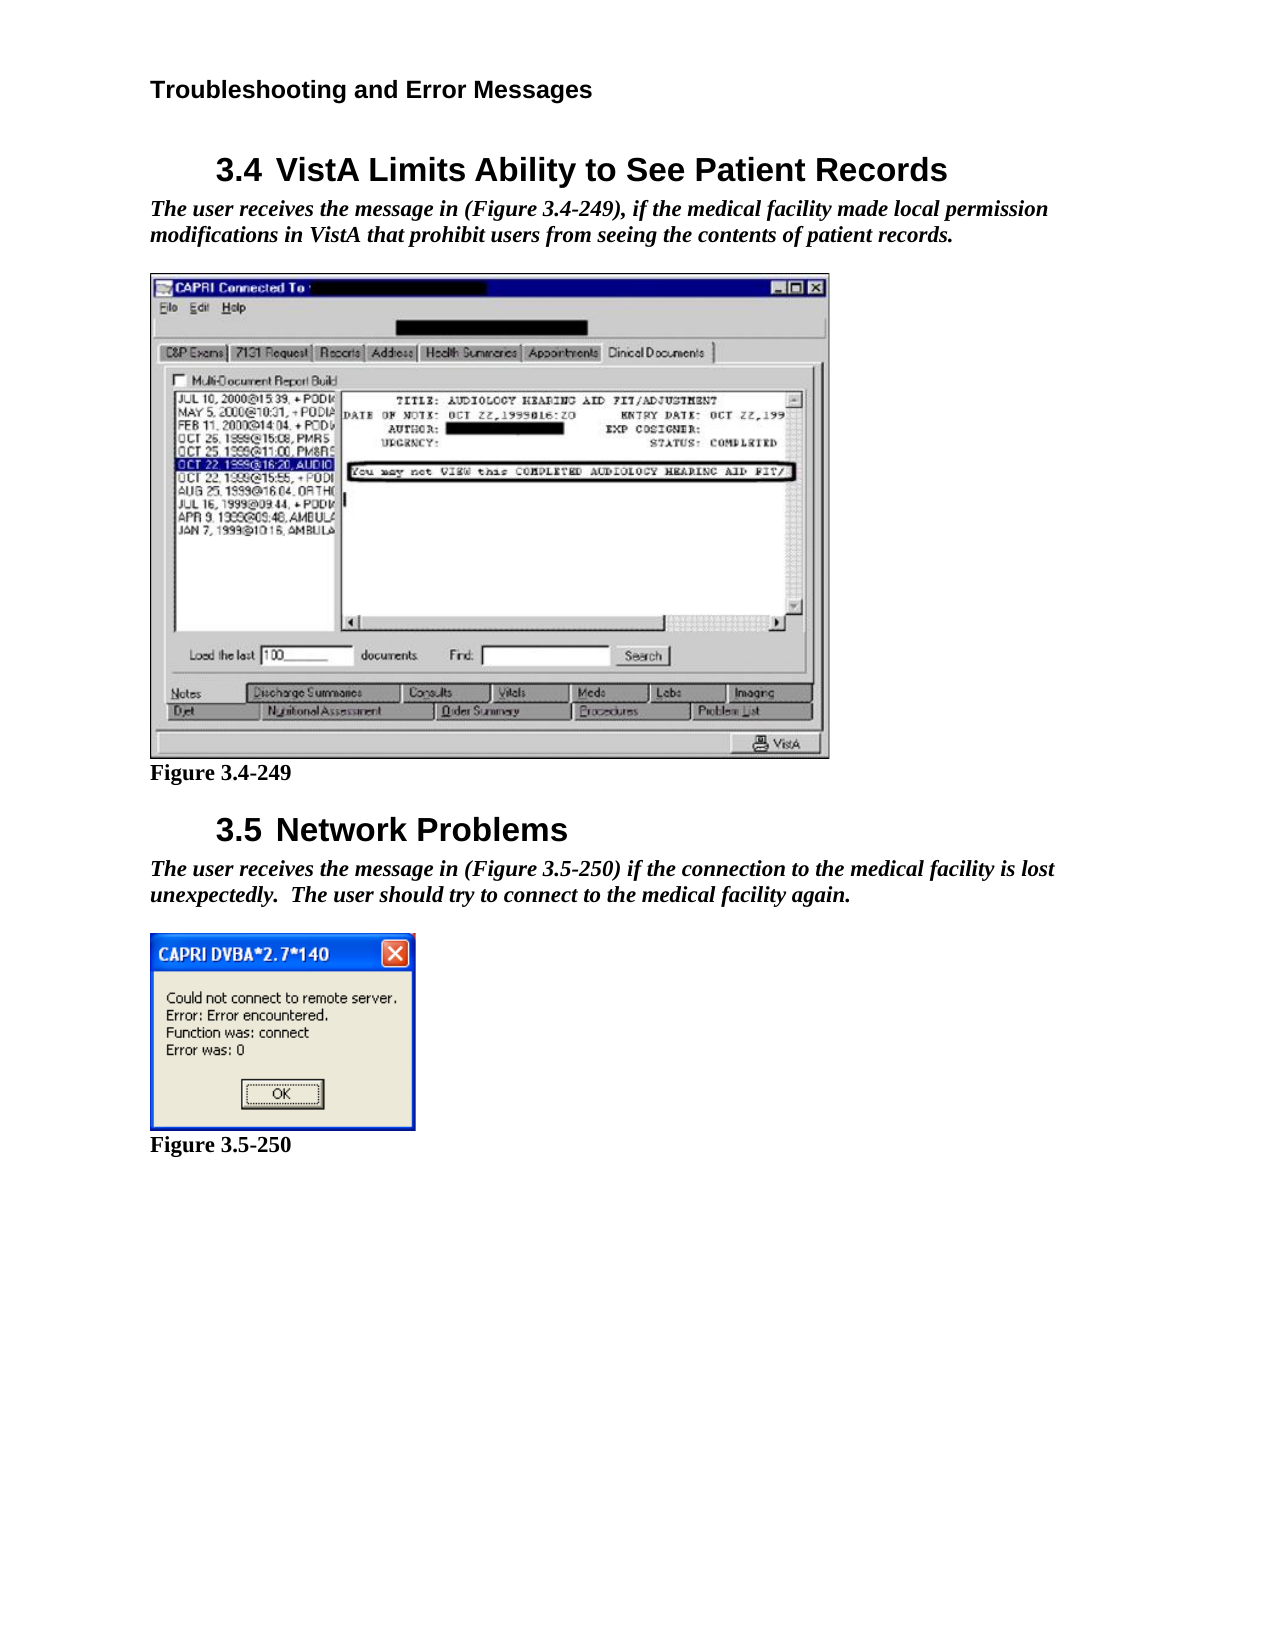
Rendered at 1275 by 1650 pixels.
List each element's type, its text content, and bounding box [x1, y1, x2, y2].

picture [150, 273, 830, 759]
subtitle Network Problems [216, 810, 1125, 848]
subtitle VistA Limits Ability to See Patient Records [216, 150, 1125, 188]
picture [150, 933, 416, 1131]
